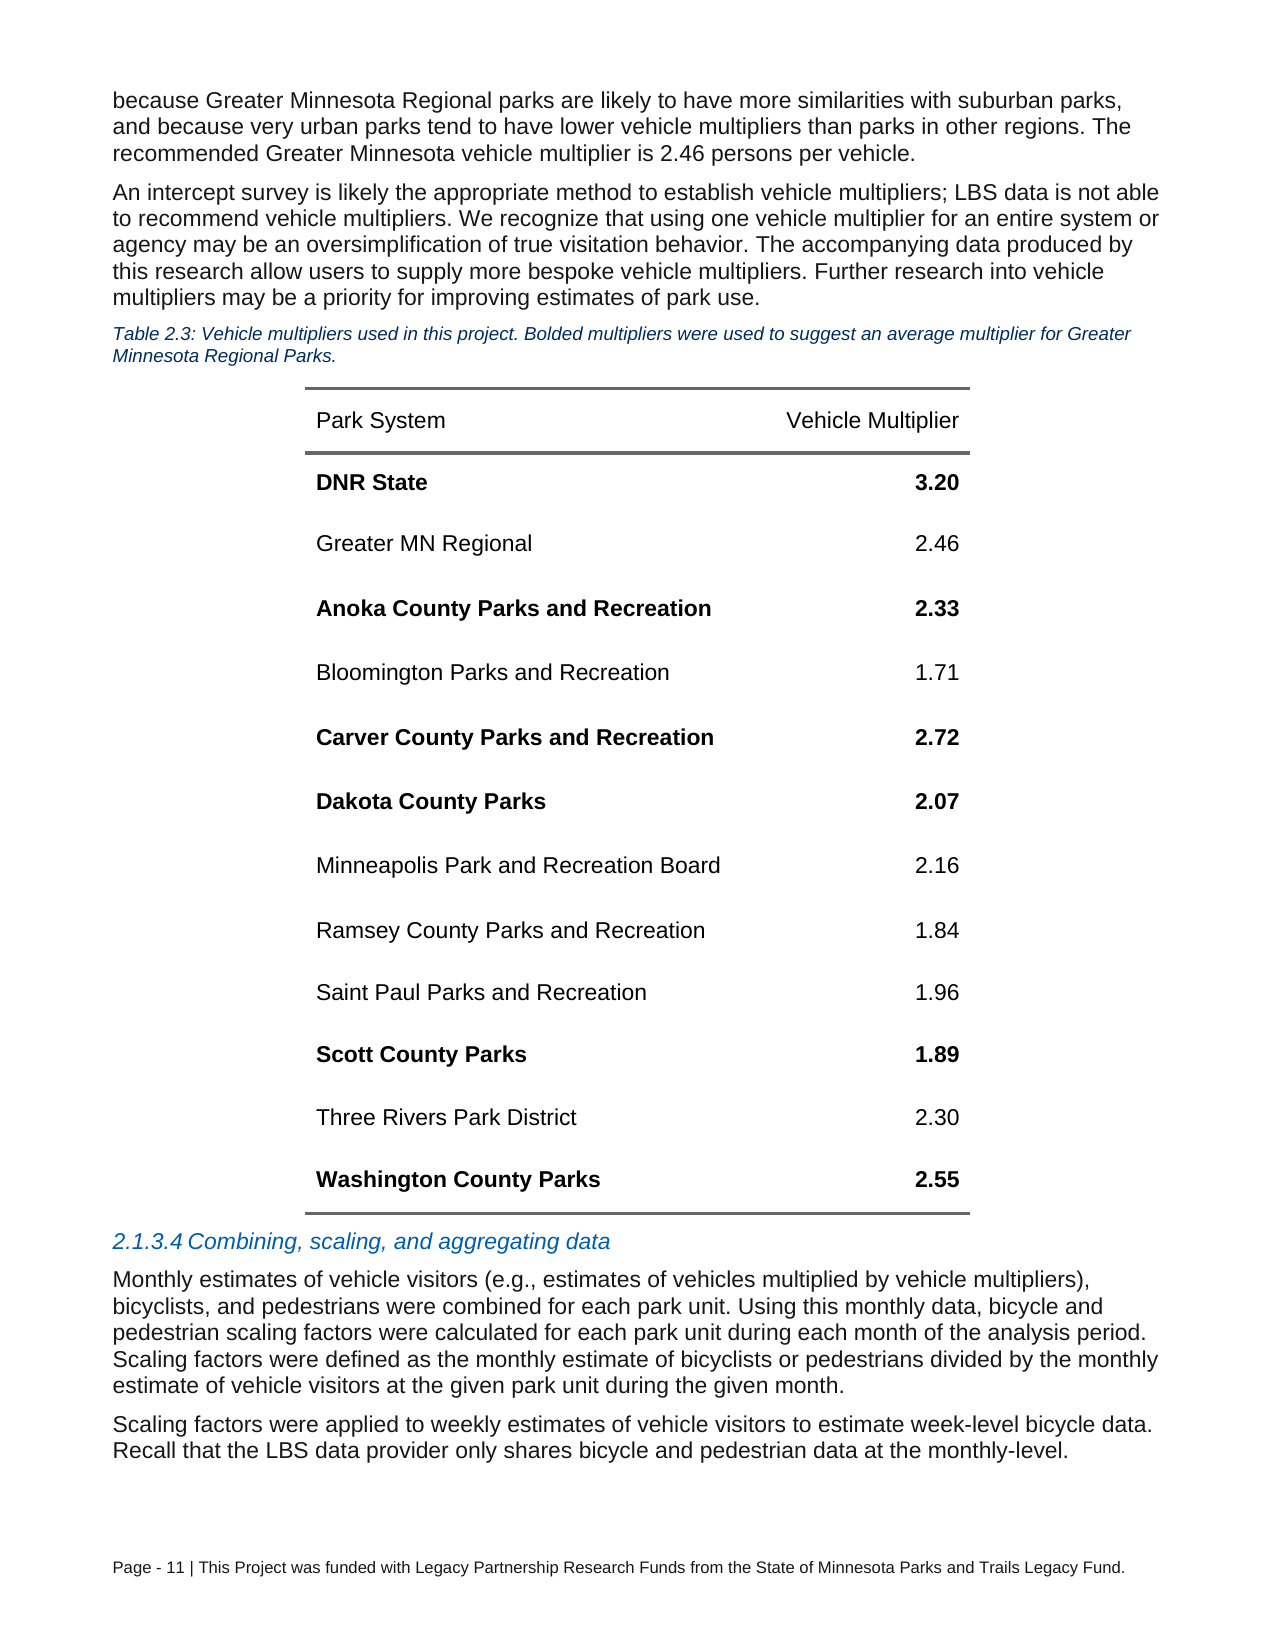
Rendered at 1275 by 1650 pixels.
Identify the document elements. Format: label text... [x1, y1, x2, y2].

table_cell Ramsey County Parks and Recreation [305, 898, 753, 963]
text Table 2.3: Vehicle multipliers used in this project. Bolded multipliers were used to suggest an average multiplier for Greater Minnesota Regional Parks. [112, 323, 1162, 366]
table_cell Greater MN Regional [305, 511, 753, 576]
table_cell Scott County Parks [305, 1023, 753, 1088]
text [112, 87, 1162, 166]
table_cell 1.96 [753, 963, 969, 1023]
table_cell 2.46 [753, 511, 969, 576]
text Scaling factors were applied to weekly estimates of vehicle visitors to estimate week-level bicycle data. Recall that the LBS data provider only shares bicycle and pedestrian data at the monthly-level. [112, 1411, 1162, 1463]
table_cell Anoka County Parks and Recreation [305, 576, 753, 641]
table_cell Washington County Parks [305, 1147, 753, 1212]
text An intercept survey is likely the appropriate method to establish vehicle multipliers; LBS data is not able to recommend vehicle multipliers. We recognize that using one vehicle multiplier for an entire system or agency may be an oversimplification of true visitation behavior. The accompanying data produced by this research allow users to supply more bespoke vehicle multipliers. Further research into vehicle multipliers may be a priority for improving estimates of park use. [112, 178, 1162, 310]
table_cell Saint Paul Parks and Recreation [305, 963, 753, 1023]
table_cell 2.30 [753, 1088, 969, 1147]
table_cell Three Rivers Park District [305, 1088, 753, 1147]
table_cell 2.16 [753, 834, 969, 898]
table_cell Dakota County Parks [305, 770, 753, 834]
table_cell Carver County Parks and Recreation [305, 705, 753, 770]
table_cell 2.72 [753, 705, 969, 770]
table_header Park System [305, 390, 753, 451]
table_cell 1.89 [753, 1023, 969, 1088]
table_cell 1.71 [753, 641, 969, 705]
text Monthly estimates of vehicle visitors (e.g., estimates of vehicles multiplied by vehicle multipliers), bicyclists, and pedestrians were combined for each park unit. Using this monthly data, bicycle and pedestrian scaling factors were calculated for each park unit during each month of the analysis period. Scaling factors were defined as the monthly estimate of bicyclists or pedestrians divided by the monthly estimate of vehicle visitors at the given park unit during the given month. [112, 1266, 1162, 1398]
table_cell 1.84 [753, 898, 969, 963]
table_cell 3.20 [753, 455, 969, 511]
subtitle 2.1.3.4 Combining, scaling, and aggregating data [112, 1228, 1162, 1254]
table_header Vehicle Multiplier [753, 390, 969, 451]
table_cell DNR State [305, 455, 753, 511]
table_cell 2.33 [753, 576, 969, 641]
table_cell 2.07 [753, 770, 969, 834]
table_cell Minneapolis Park and Recreation Board [305, 834, 753, 898]
table_cell Bloomington Parks and Recreation [305, 641, 753, 705]
table_cell 2.55 [753, 1147, 969, 1212]
